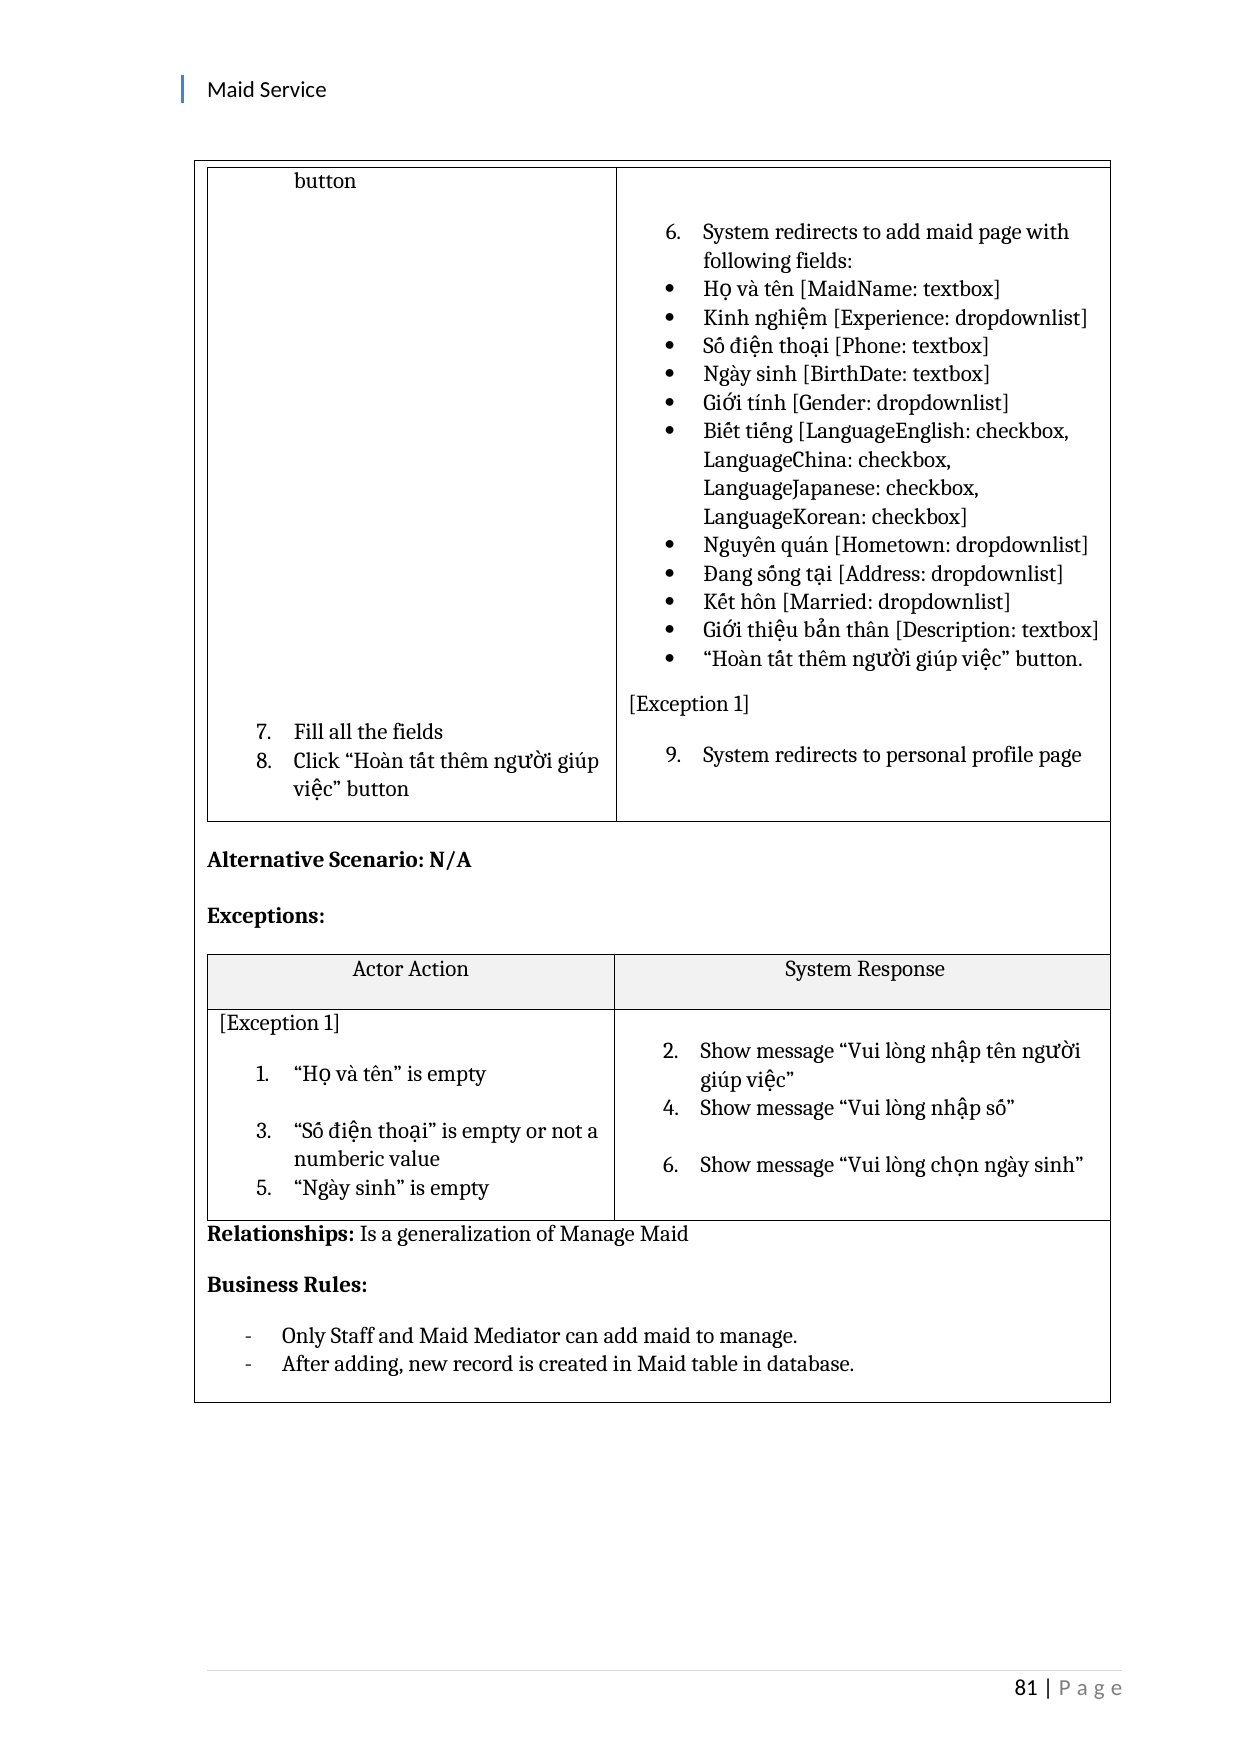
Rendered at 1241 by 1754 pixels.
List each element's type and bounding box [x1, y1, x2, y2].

table_cell [195, 161, 1110, 1402]
